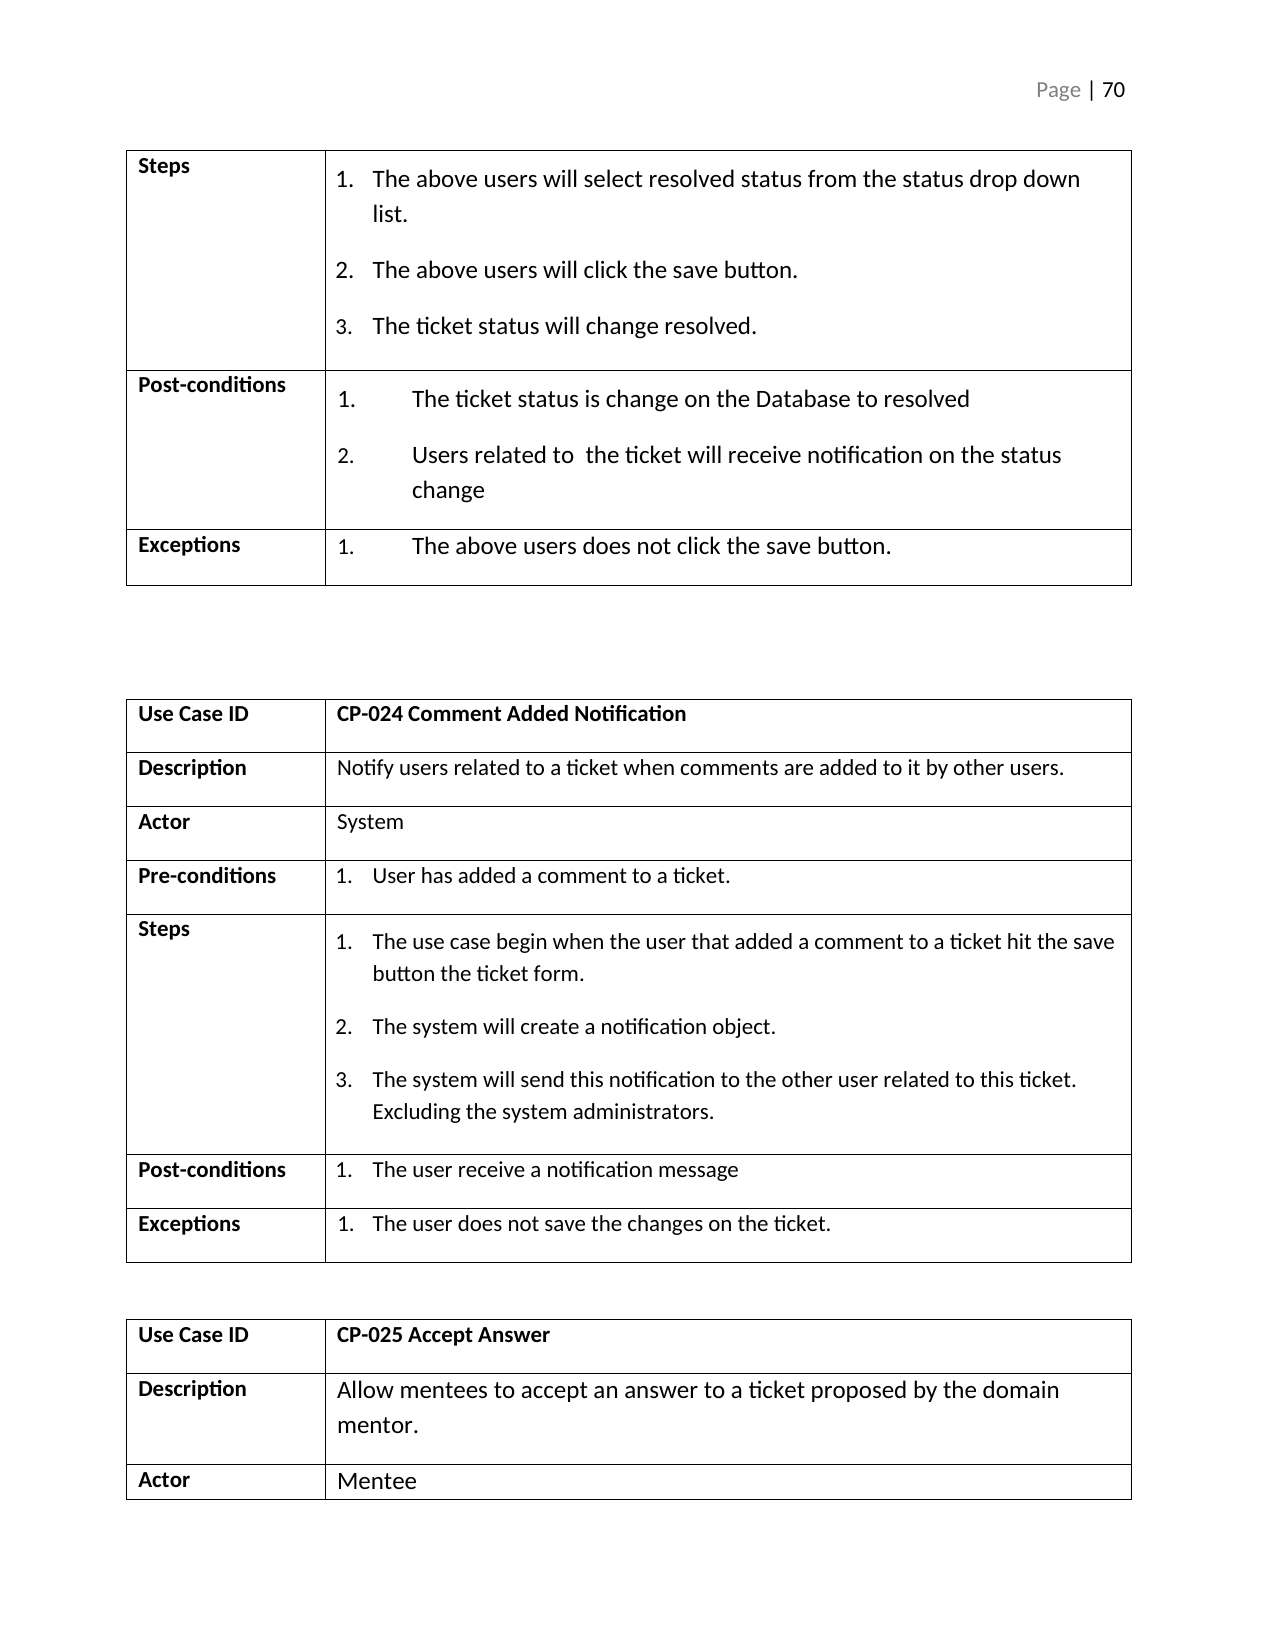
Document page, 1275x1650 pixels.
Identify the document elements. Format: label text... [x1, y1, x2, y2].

table_header CP-025 Accept Answer [326, 1320, 1131, 1373]
table_header Use Case ID [127, 700, 325, 752]
table_cell The above users does not click the save button. [326, 530, 1131, 585]
table_cell The ticket status is change on the Database to resolved Users related to the ticket will receive notification on the status change [326, 371, 1131, 529]
table_cell Post-conditions [127, 371, 325, 529]
table_cell Exceptions [127, 1209, 325, 1262]
table_cell The use case begin when the user that added a comment to a ticket hit the save button the ticket form. The system will create a notification object. The system will send this notification to the other user related to this ticket. Excluding the system administrators. [326, 915, 1131, 1154]
table_cell Post-conditions [127, 1155, 325, 1208]
table_cell Actor [127, 807, 325, 860]
table_cell The user receive a notification message [326, 1155, 1131, 1208]
table_cell Exceptions [127, 530, 325, 585]
table_cell Pre-conditions [127, 861, 325, 913]
table_cell Actor [127, 1465, 325, 1499]
table_cell Mentee [326, 1465, 1131, 1499]
table_cell Steps [127, 151, 325, 369]
table_cell System [326, 807, 1131, 860]
table_header CP-024 Comment Added Notification [326, 700, 1131, 752]
table_cell The above users will select resolved status from the status drop down list. The above users will click the save button. The ticket status will change resolved. [326, 151, 1131, 369]
table_cell Notify users related to a ticket when comments are added to it by other users. [326, 753, 1131, 806]
table_cell Description [127, 753, 325, 806]
table_cell Allow mentees to accept an answer to a ticket proposed by the domain mentor. [326, 1374, 1131, 1464]
table_cell The user does not save the changes on the ticket. [326, 1209, 1131, 1262]
table_cell Steps [127, 915, 325, 1154]
table_cell Description [127, 1374, 325, 1464]
table_header Use Case ID [127, 1320, 325, 1373]
table_cell User has added a comment to a ticket. [326, 861, 1131, 913]
